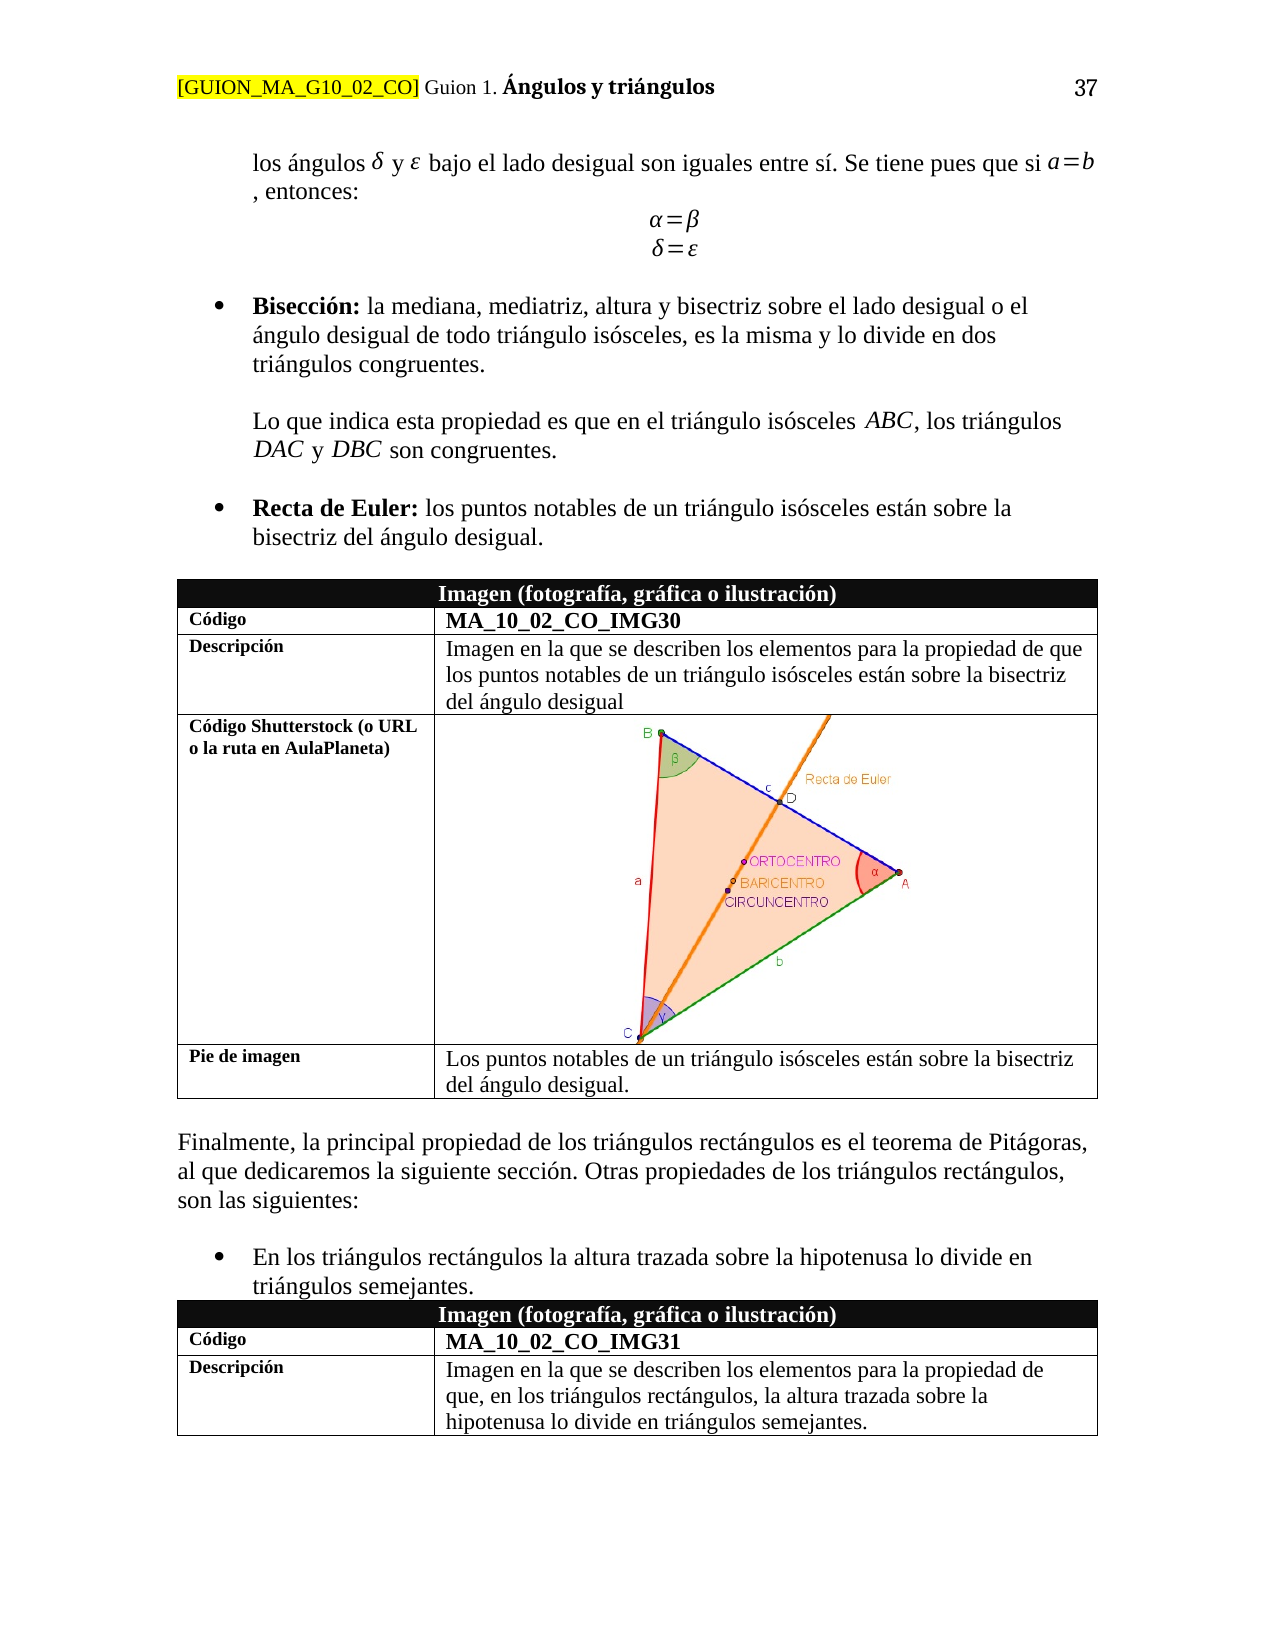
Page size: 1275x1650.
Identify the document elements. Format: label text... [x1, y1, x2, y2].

table_cell Imagen en la que se describen los elementos para la propiedad de que, en los triángulos rectángulos, la altura trazada sobre la hipotenusa lo divide en triángulos semejantes. [435, 1356, 1097, 1435]
picture [620, 715, 912, 1044]
list Bisección: la mediana, mediatriz, altura y bisectriz sobre el lado desigual o el ángulo desigual de todo triángulo isósceles, es la misma y lo divide en dos triángulos congruentes. [215, 291, 1098, 378]
table_cell Código Shutterstock (o URL o la ruta en AulaPlaneta) [178, 715, 434, 1044]
list En los triángulos rectángulos la altura trazada sobre la hipotenusa lo divide en triángulos semejantes. [215, 1242, 1098, 1300]
table_header Imagen (fotografía, gráfica o ilustración) [178, 1301, 1097, 1327]
table_cell Los puntos notables de un triángulo isósceles están sobre la bisectriz del ángulo desigual. [435, 1045, 1097, 1097]
table_cell MA_10_02_CO_IMG31 [435, 1328, 1097, 1354]
list Lo que indica esta propiedad es que en el triángulo isósceles , los triángulos y son congruentes. [252, 406, 1098, 464]
table_cell Código [178, 1328, 434, 1354]
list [252, 148, 1098, 205]
table_cell Código [178, 608, 434, 634]
list Recta de Euler: los puntos notables de un triángulo isósceles están sobre la bisectriz del ángulo desigual. [215, 493, 1098, 550]
table_header Imagen (fotografía, gráfica o ilustración) [178, 580, 1097, 607]
table_cell MA_10_02_CO_IMG30 [435, 608, 1097, 634]
text Finalmente, la principal propiedad de los triángulos rectángulos es el teorema de Pitágoras, al que dedicaremos la siguiente sección. Otras propiedades de los triángulos rectángulos, son las siguientes: [177, 1127, 1098, 1213]
table_cell Pie de imagen [178, 1045, 434, 1097]
table_cell [435, 715, 620, 1044]
table_cell Descripción [178, 1356, 434, 1435]
table_cell Imagen en la que se describen los elementos para la propiedad de que los puntos notables de un triángulo isósceles están sobre la bisectriz del ángulo desigual [435, 635, 1097, 714]
table_cell [912, 715, 1097, 1044]
table_cell Descripción [178, 635, 434, 714]
